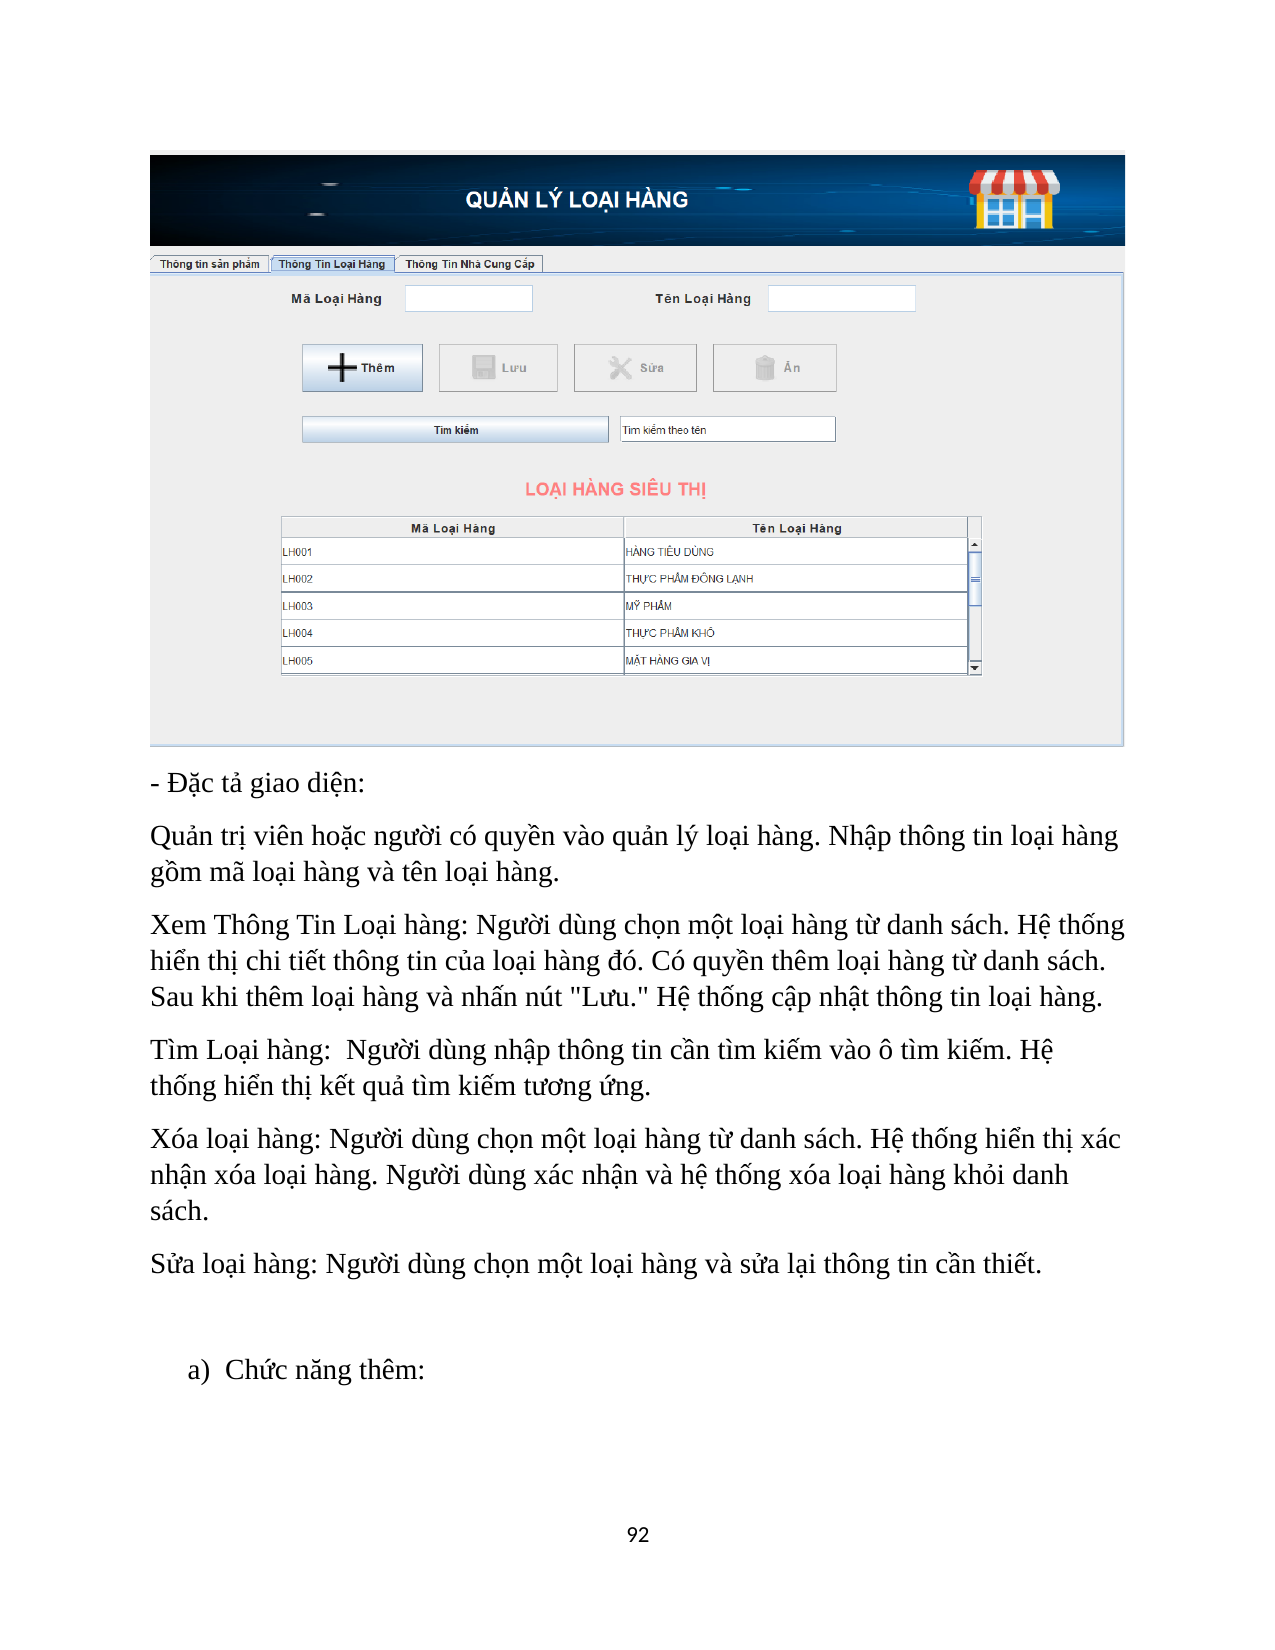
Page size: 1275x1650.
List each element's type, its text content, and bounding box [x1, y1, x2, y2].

text Xóa loại hàng: Người dùng chọn một loại hàng từ danh sách. Hệ thống hiển thị xác nhận xóa loại hàng. Người dùng xác nhận và hệ thống xóa loại hàng khỏi danh sách. [150, 1121, 1125, 1227]
text Tìm Loại hàng: Người dùng nhập thông tin cần tìm kiếm vào ô tìm kiếm. Hệ thống hiển thị kết quả tìm kiếm tương ứng. [150, 1032, 1125, 1102]
text - Đặc tả giao diện: [150, 765, 1125, 799]
list Chức năng thêm: [187, 1352, 1125, 1416]
picture [150, 150, 1125, 747]
text Xem Thông Tin Loại hàng: Người dùng chọn một loại hàng từ danh sách. Hệ thống hiển thị chi tiết thông tin của loại hàng đó. Có quyền thêm loại hàng từ danh sách. Sau khi thêm loại hàng và nhấn nút "Lưu." Hệ thống cập nhật thông tin loại hàng. [150, 907, 1125, 1013]
text Quản trị viên hoặc người có quyền vào quản lý loại hàng. Nhập thông tin loại hàng gồm mã loại hàng và tên loại hàng. [150, 818, 1125, 888]
text Sửa loại hàng: Người dùng chọn một loại hàng và sửa lại thông tin cần thiết. [150, 1246, 1125, 1280]
